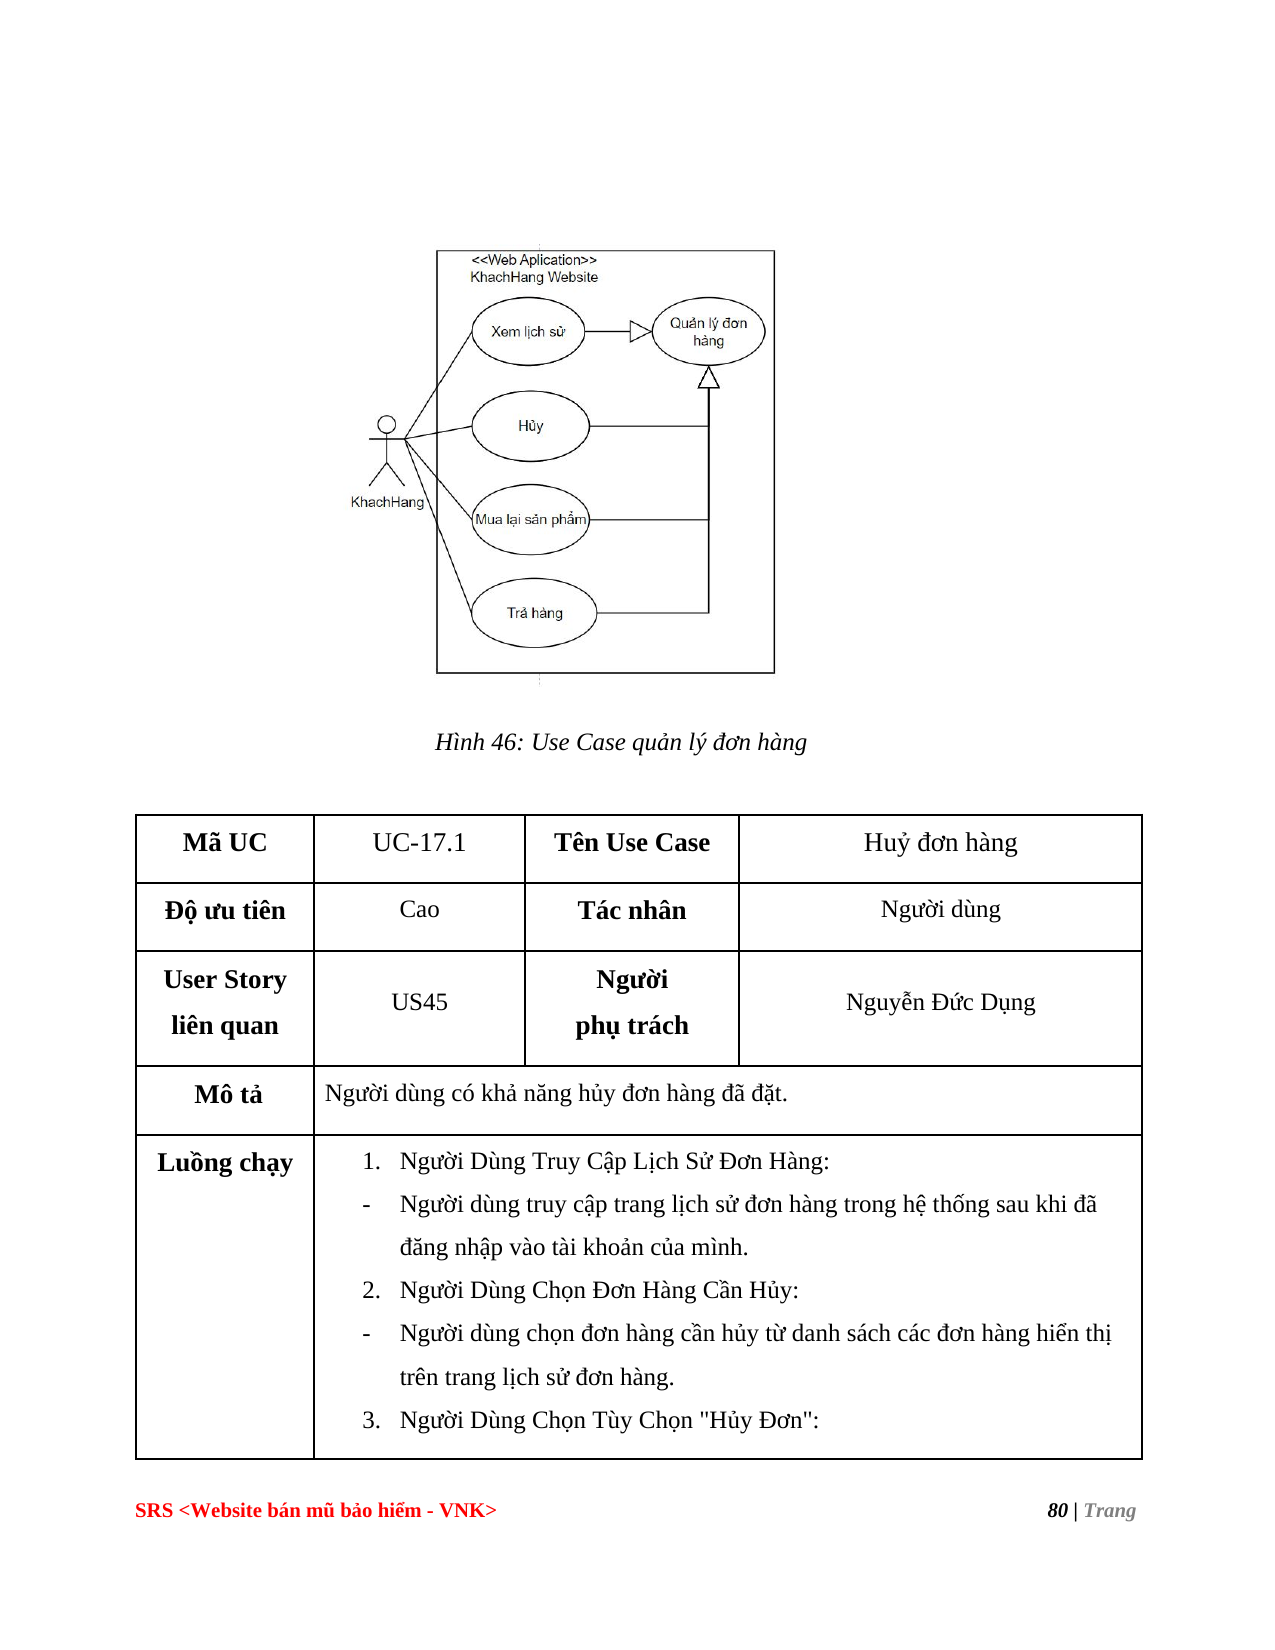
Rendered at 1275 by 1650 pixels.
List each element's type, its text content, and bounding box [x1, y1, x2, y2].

table_cell Độ ưu tiên [137, 884, 313, 950]
table_header Huỷ đơn hàng [740, 816, 1141, 882]
table_cell US45 [315, 952, 524, 1065]
picture [331, 244, 800, 687]
table_cell Mô tả [137, 1067, 313, 1133]
table_header UC-17.1 [315, 816, 524, 882]
table_cell Tác nhân [526, 884, 738, 950]
table_cell Người dùng có khả năng hủy đơn hàng đã đặt. [315, 1067, 1141, 1133]
table_cell Luồng chạy [137, 1136, 313, 1458]
table_cell Người phụ trách [526, 952, 738, 1065]
table_cell Nguyễn Đức Dụng [740, 952, 1141, 1065]
table_header Tên Use Case [526, 816, 738, 882]
table_cell User Story liên quan [137, 952, 313, 1065]
table_cell Người dùng [740, 884, 1141, 950]
text Hình 46: Use Case quản lý đơn hàng [172, 727, 1140, 756]
table_header Mã UC [137, 816, 313, 882]
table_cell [315, 1136, 1141, 1458]
table_cell Cao [315, 884, 524, 950]
